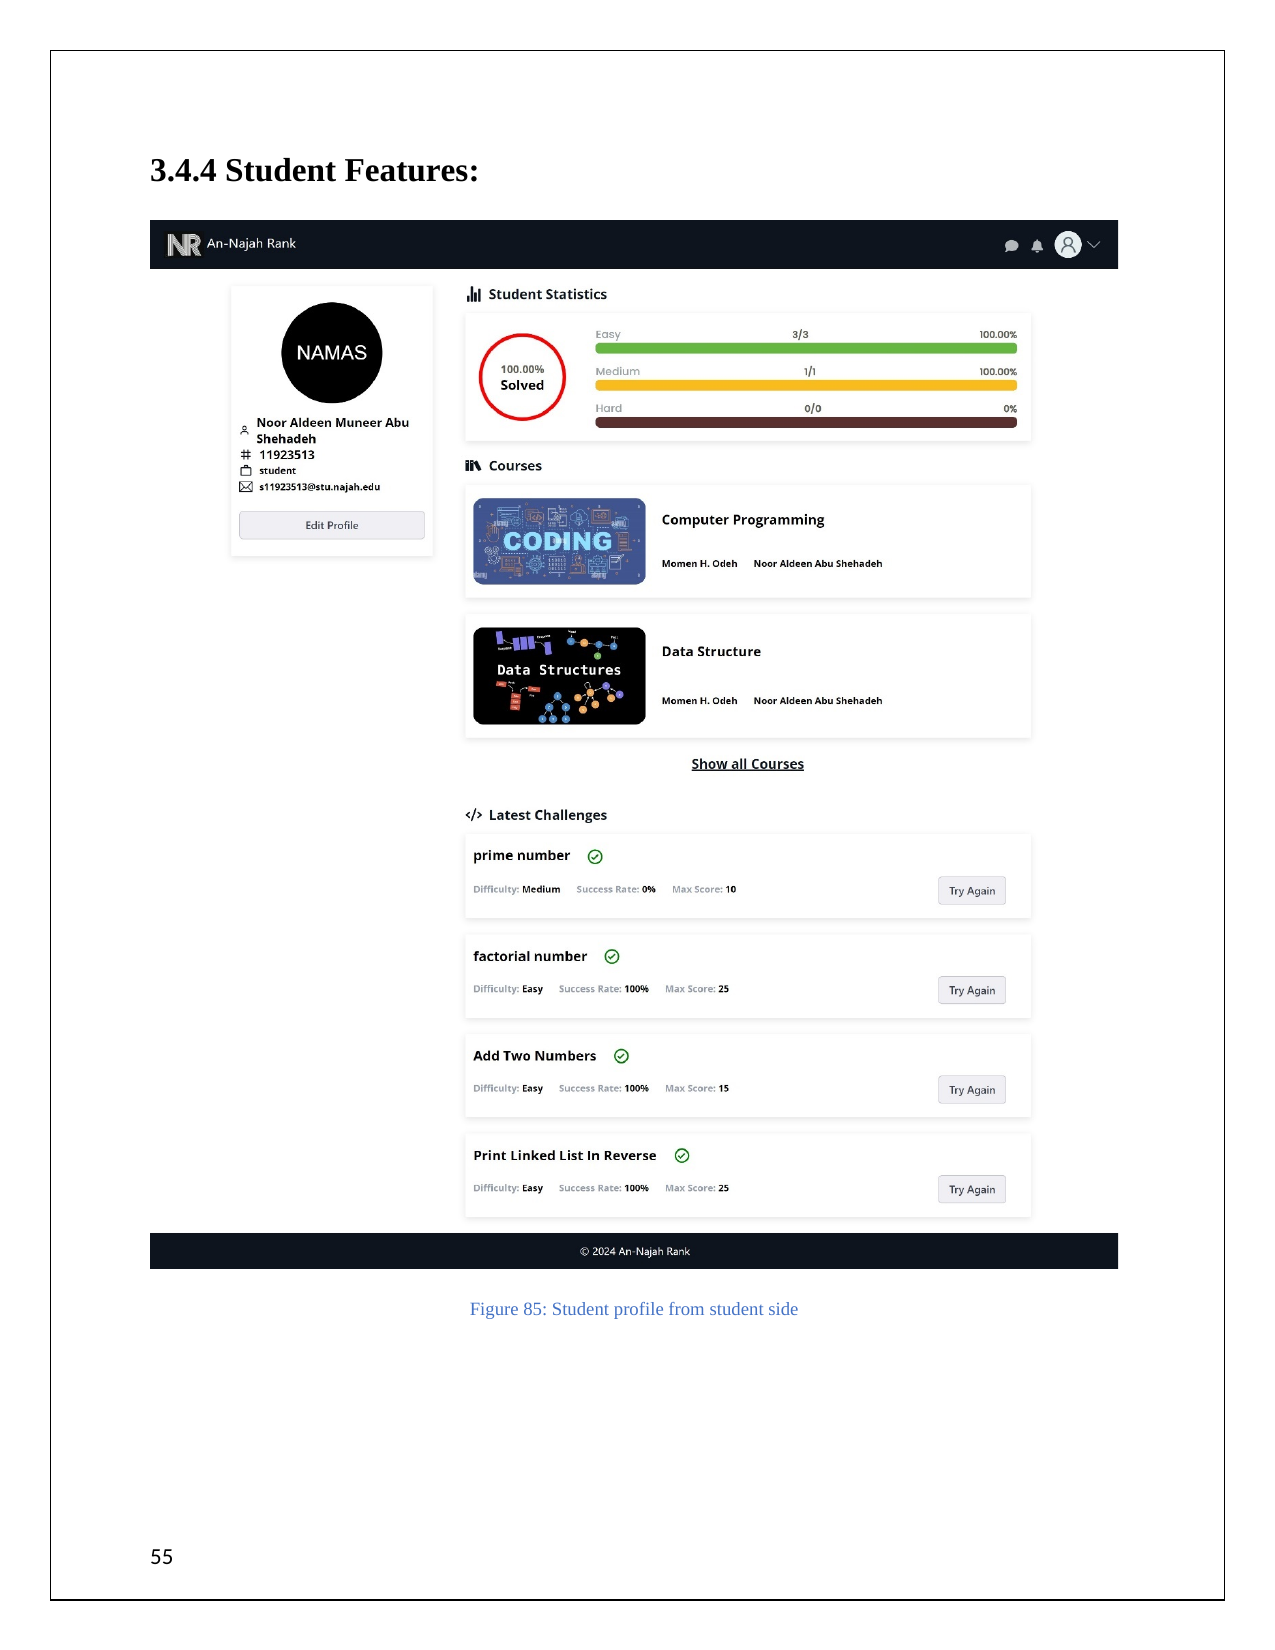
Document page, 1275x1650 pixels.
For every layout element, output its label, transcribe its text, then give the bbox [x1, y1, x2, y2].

picture [150, 220, 1119, 1269]
subtitle 3.4.4 Student Features: [150, 150, 1118, 188]
text Figure 85: Student profile from student side [150, 1298, 1118, 1319]
